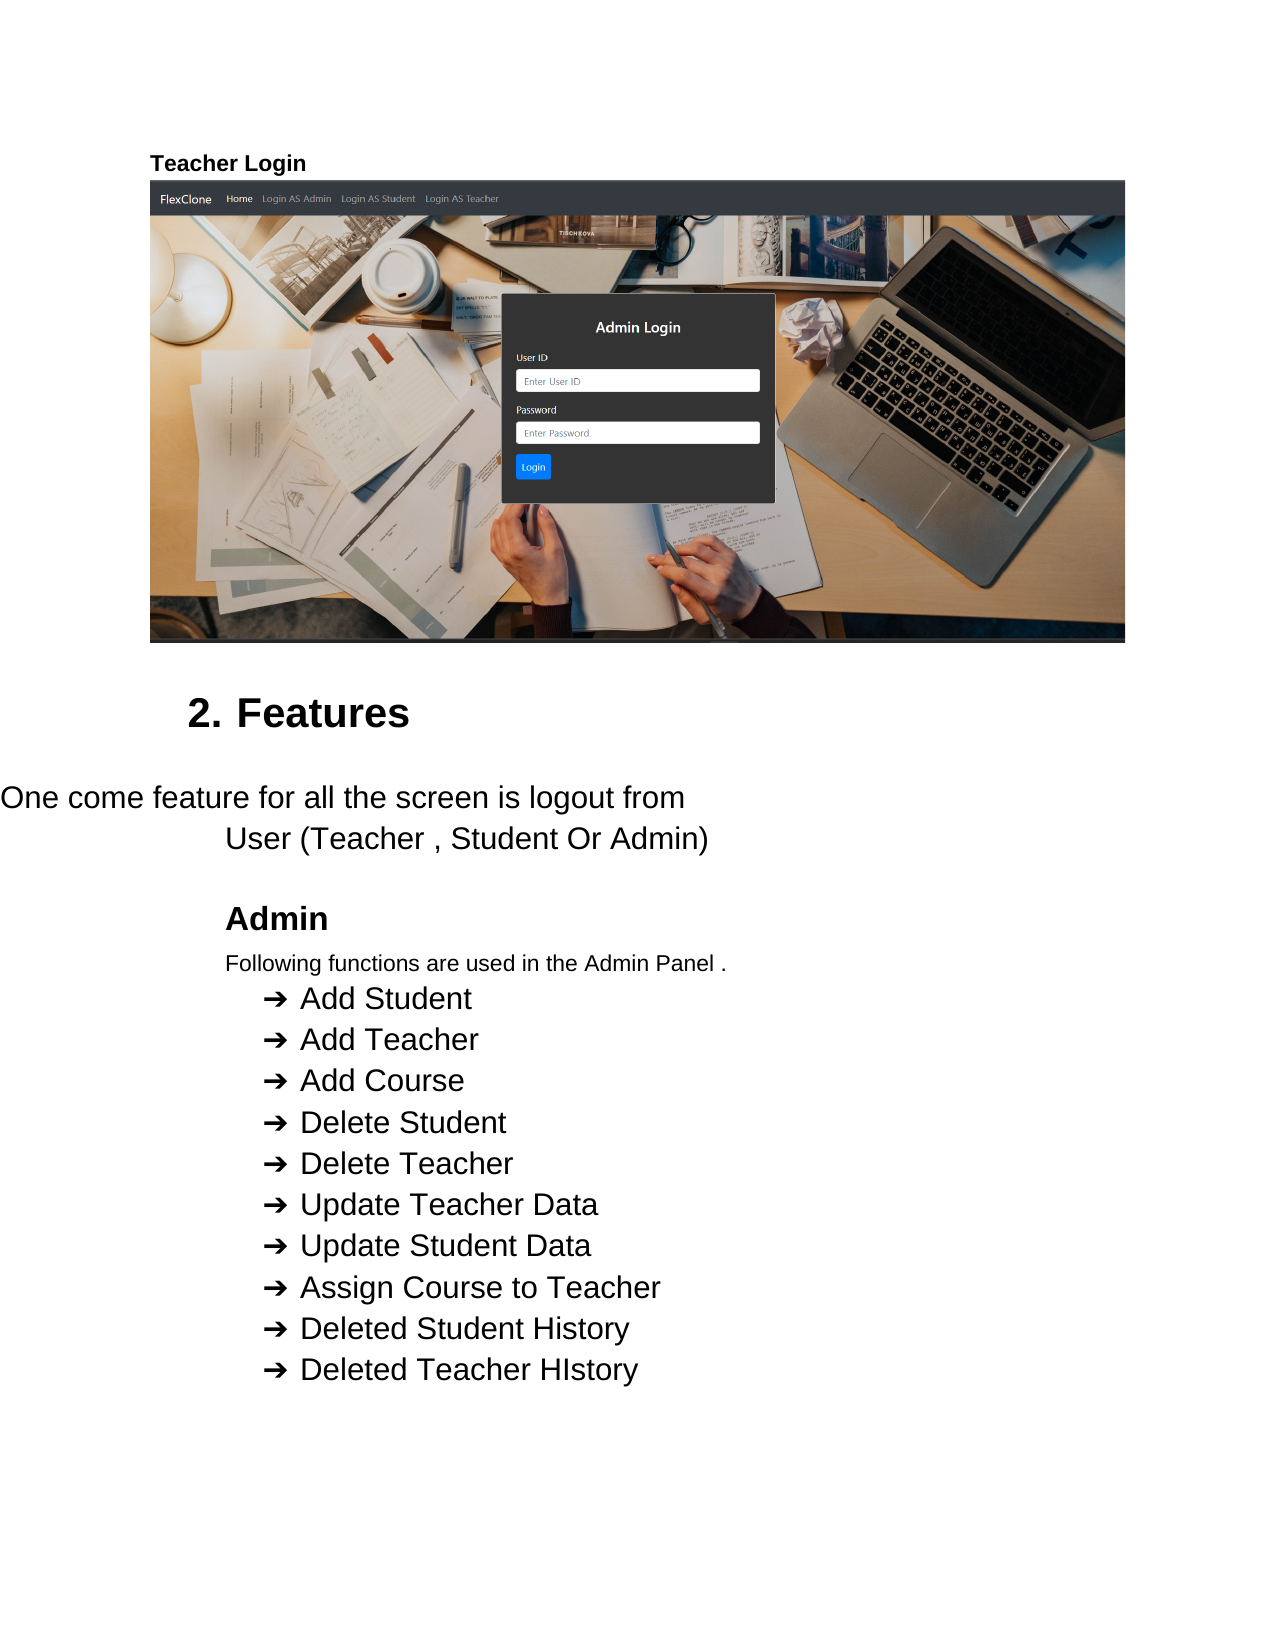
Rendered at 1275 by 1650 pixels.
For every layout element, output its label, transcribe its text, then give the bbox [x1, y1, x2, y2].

text User (Teacher , Student Or Admin) [225, 820, 1125, 856]
list Deleted Teacher HIstory [262, 1351, 1125, 1387]
list Delete Teacher [262, 1145, 1125, 1181]
list Assign Course to Teacher [262, 1269, 1125, 1305]
list Add Course [262, 1062, 1125, 1098]
list Update Student Data [262, 1227, 1125, 1263]
text Following functions are used in the Admin Panel . [150, 950, 1125, 976]
list Update Teacher Data [262, 1186, 1125, 1222]
picture [150, 180, 1125, 643]
text Teacher Login [150, 150, 1125, 176]
list Add Teacher [262, 1021, 1125, 1057]
list Deleted Student History [262, 1310, 1125, 1346]
text One come feature for all the screen is logout from [0, 779, 1125, 815]
list Delete Student [262, 1104, 1125, 1140]
subtitle Admin [225, 899, 1125, 937]
subtitle Features [187, 688, 1125, 736]
list Add Student [262, 980, 1125, 1016]
